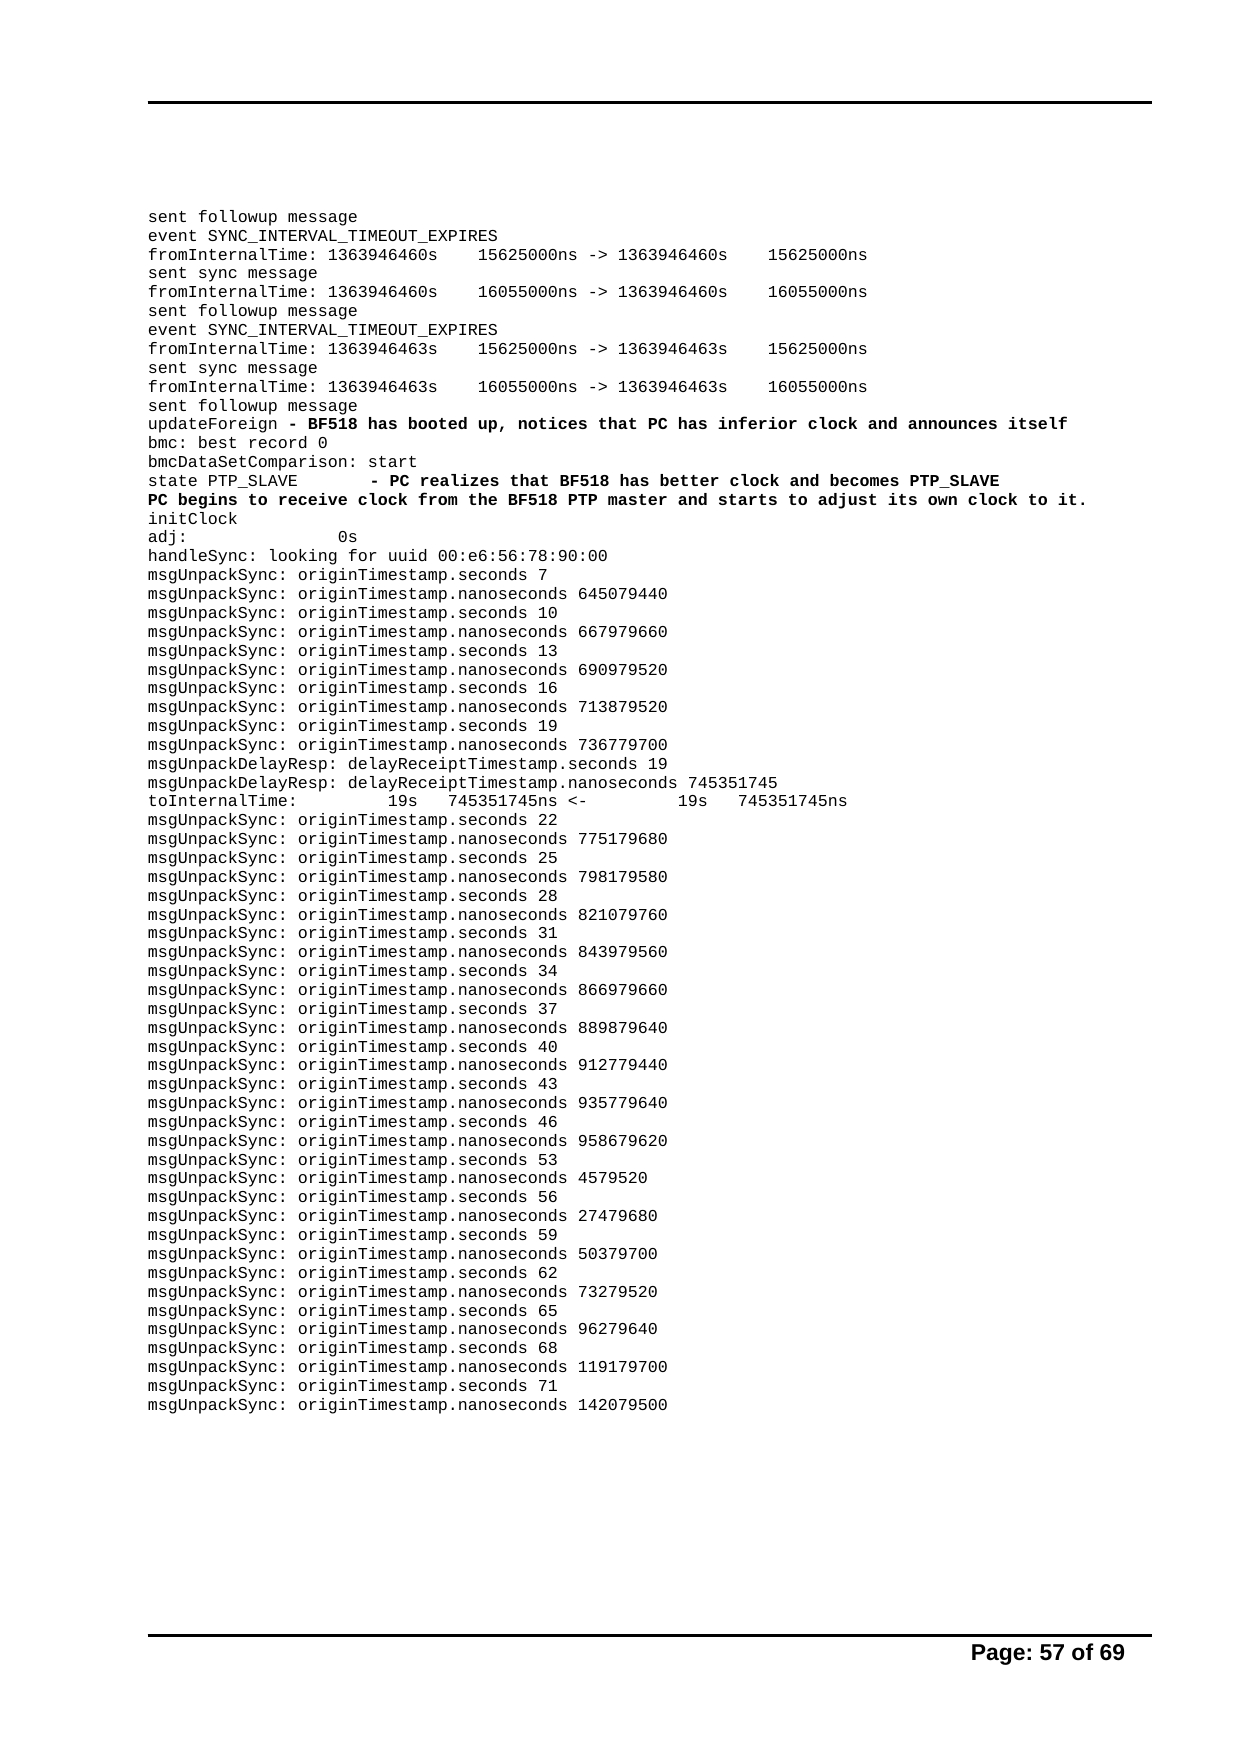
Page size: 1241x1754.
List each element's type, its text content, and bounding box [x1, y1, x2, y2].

list msgUnpackSync: originTimestamp.seconds 59 [148, 1227, 1152, 1246]
list msgUnpackSync: originTimestamp.seconds 13 [148, 642, 1152, 661]
list msgUnpackSync: originTimestamp.nanoseconds 690979520 [148, 661, 1152, 680]
list event SYNC_INTERVAL_TIMEOUT_EXPIRES [148, 322, 1152, 341]
list msgUnpackSync: originTimestamp.seconds 25 [148, 849, 1152, 868]
list msgUnpackSync: originTimestamp.seconds 28 [148, 887, 1152, 906]
list sent followup message [148, 208, 1152, 227]
list sent sync message [148, 265, 1152, 284]
list bmc: best record 0 [148, 435, 1152, 454]
list msgUnpackSync: originTimestamp.seconds 19 [148, 718, 1152, 736]
list msgUnpackSync: originTimestamp.seconds 22 [148, 812, 1152, 831]
list msgUnpackSync: originTimestamp.nanoseconds 935779640 [148, 1095, 1152, 1113]
list handleSync: looking for uuid 00:e6:56:78:90:00 [148, 548, 1152, 567]
list msgUnpackSync: originTimestamp.nanoseconds 50379700 [148, 1246, 1152, 1264]
list state PTP_SLAVE - PC realizes that BF518 has better clock and becomes PTP_SLAVE [148, 472, 1152, 491]
list msgUnpackSync: originTimestamp.nanoseconds 843979560 [148, 944, 1152, 963]
list event SYNC_INTERVAL_TIMEOUT_EXPIRES [148, 227, 1152, 246]
list msgUnpackSync: originTimestamp.seconds 65 [148, 1302, 1152, 1321]
list msgUnpackSync: originTimestamp.seconds 37 [148, 1000, 1152, 1019]
list msgUnpackSync: originTimestamp.nanoseconds 798179580 [148, 868, 1152, 887]
list msgUnpackSync: originTimestamp.seconds 68 [148, 1340, 1152, 1359]
list msgUnpackSync: originTimestamp.seconds 43 [148, 1076, 1152, 1095]
list msgUnpackSync: originTimestamp.nanoseconds 645079440 [148, 586, 1152, 604]
list msgUnpackSync: originTimestamp.nanoseconds 958679620 [148, 1132, 1152, 1151]
list msgUnpackSync: originTimestamp.nanoseconds 96279640 [148, 1321, 1152, 1340]
list msgUnpackSync: originTimestamp.nanoseconds 889879640 [148, 1019, 1152, 1038]
list initClock [148, 510, 1152, 529]
list msgUnpackDelayResp: delayReceiptTimestamp.nanoseconds 745351745 [148, 774, 1152, 793]
list msgUnpackSync: originTimestamp.seconds 10 [148, 604, 1152, 623]
list adj: 0s [148, 529, 1152, 548]
list msgUnpackSync: originTimestamp.nanoseconds 667979660 [148, 623, 1152, 642]
list msgUnpackSync: originTimestamp.nanoseconds 821079760 [148, 906, 1152, 925]
list msgUnpackSync: originTimestamp.nanoseconds 27479680 [148, 1208, 1152, 1227]
list PC begins to receive clock from the BF518 PTP master and starts to adjust its own clock to it. [148, 491, 1152, 510]
list msgUnpackSync: originTimestamp.seconds 16 [148, 680, 1152, 699]
list msgUnpackSync: originTimestamp.nanoseconds 912779440 [148, 1057, 1152, 1076]
list msgUnpackSync: originTimestamp.seconds 62 [148, 1264, 1152, 1283]
list msgUnpackDelayResp: delayReceiptTimestamp.seconds 19 [148, 755, 1152, 774]
list fromInternalTime: 1363946460s 15625000ns -> 1363946460s 15625000ns [148, 246, 1152, 265]
list msgUnpackSync: originTimestamp.nanoseconds 736779700 [148, 736, 1152, 755]
list msgUnpackSync: originTimestamp.nanoseconds 142079500 [148, 1396, 1152, 1415]
list sent sync message [148, 359, 1152, 378]
list updateForeign - BF518 has booted up, notices that PC has inferior clock and announces itself [148, 416, 1152, 435]
list msgUnpackSync: originTimestamp.seconds 71 [148, 1377, 1152, 1396]
list msgUnpackSync: originTimestamp.seconds 46 [148, 1113, 1152, 1132]
list fromInternalTime: 1363946463s 15625000ns -> 1363946463s 15625000ns [148, 341, 1152, 359]
list msgUnpackSync: originTimestamp.nanoseconds 4579520 [148, 1170, 1152, 1189]
list sent followup message [148, 303, 1152, 322]
list msgUnpackSync: originTimestamp.seconds 53 [148, 1151, 1152, 1170]
list msgUnpackSync: originTimestamp.seconds 31 [148, 925, 1152, 944]
list fromInternalTime: 1363946463s 16055000ns -> 1363946463s 16055000ns [148, 378, 1152, 397]
list msgUnpackSync: originTimestamp.nanoseconds 866979660 [148, 982, 1152, 1000]
list msgUnpackSync: originTimestamp.seconds 7 [148, 567, 1152, 586]
list bmcDataSetComparison: start [148, 454, 1152, 472]
list fromInternalTime: 1363946460s 16055000ns -> 1363946460s 16055000ns [148, 284, 1152, 303]
list toInternalTime: 19s 745351745ns <- 19s 745351745ns [148, 793, 1152, 812]
list msgUnpackSync: originTimestamp.seconds 40 [148, 1038, 1152, 1057]
list msgUnpackSync: originTimestamp.seconds 34 [148, 963, 1152, 982]
list msgUnpackSync: originTimestamp.seconds 56 [148, 1189, 1152, 1208]
list msgUnpackSync: originTimestamp.nanoseconds 713879520 [148, 699, 1152, 718]
list sent followup message [148, 397, 1152, 416]
list msgUnpackSync: originTimestamp.nanoseconds 119179700 [148, 1359, 1152, 1377]
list msgUnpackSync: originTimestamp.nanoseconds 73279520 [148, 1283, 1152, 1302]
list msgUnpackSync: originTimestamp.nanoseconds 775179680 [148, 831, 1152, 849]
